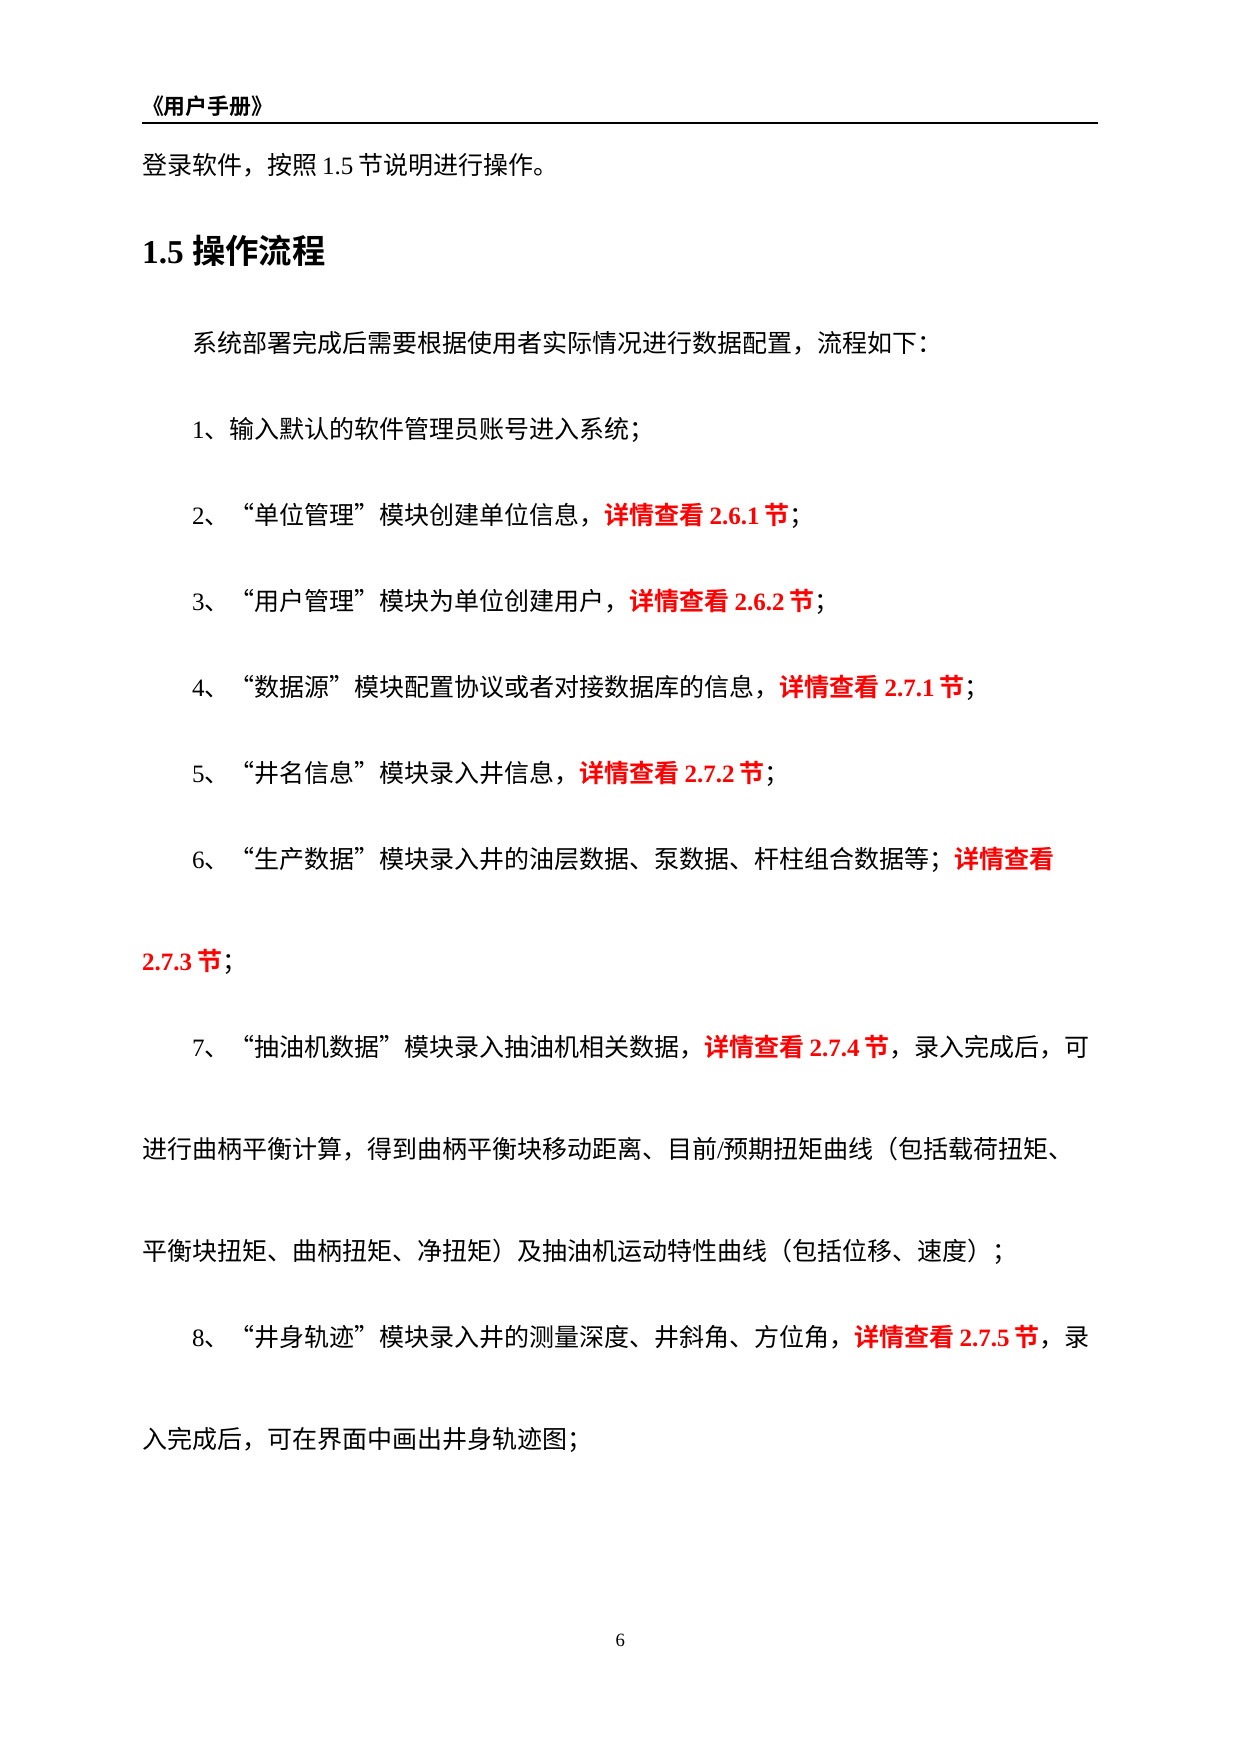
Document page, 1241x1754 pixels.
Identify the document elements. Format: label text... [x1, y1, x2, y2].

text 4、“数据源”模块配置协议或者对接数据库的信息，详情查看2.7.1节； [142, 652, 1098, 719]
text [142, 129, 1098, 197]
text 2、“单位管理”模块创建单位信息，详情查看2.6.1节； [142, 479, 1098, 547]
text 8、“井身轨迹”模块录入井的测量深度、井斜角、方位角，详情查看2.7.5节，录入完成后，可在界面中画出井身轨迹图； [142, 1301, 1098, 1471]
text 6、“生产数据”模块录入井的油层数据、泵数据、杆柱组合数据等；详情查看2.7.3节； [142, 824, 1098, 993]
subtitle 1.5 操作流程 [142, 215, 1098, 283]
text 1、输入默认的软件管理员账号进入系统； [142, 393, 1098, 461]
text 5、“井名信息”模块录入井信息，详情查看2.7.2节； [142, 738, 1098, 806]
text 7、“抽油机数据”模块录入抽油机相关数据，详情查看2.7.4节，录入完成后，可进行曲柄平衡计算，得到曲柄平衡块移动距离、目前/预期扭矩曲线（包括载荷扭矩、平衡块扭矩、曲柄扭矩、净扭矩）及抽油机运动特性曲线（包括位移、速度）； [142, 1012, 1098, 1283]
text 3、“用户管理”模块为单位创建用户，详情查看2.6.2节； [142, 566, 1098, 633]
text 系统部署完成后需要根据使用者实际情况进行数据配置，流程如下： [142, 307, 1098, 375]
